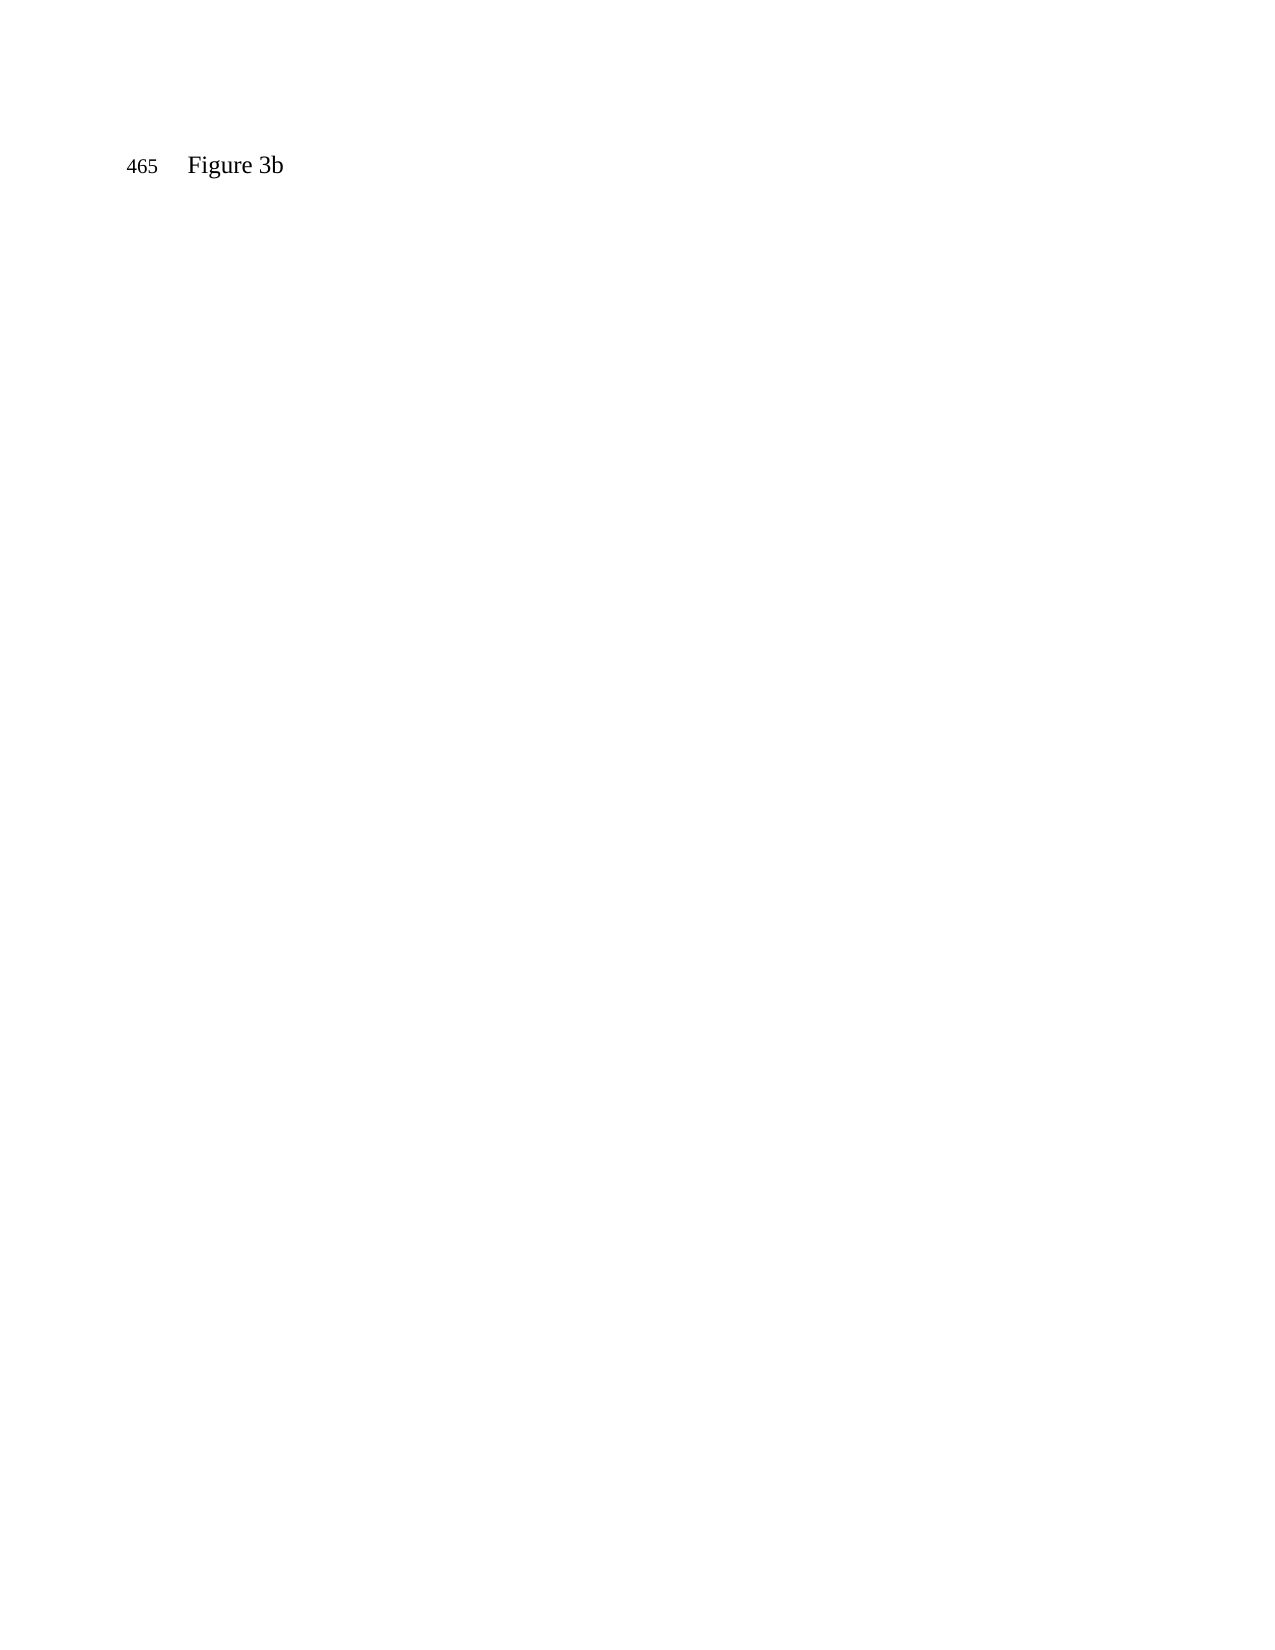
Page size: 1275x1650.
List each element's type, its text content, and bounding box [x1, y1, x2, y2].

text Figure 3b [187, 150, 1088, 179]
